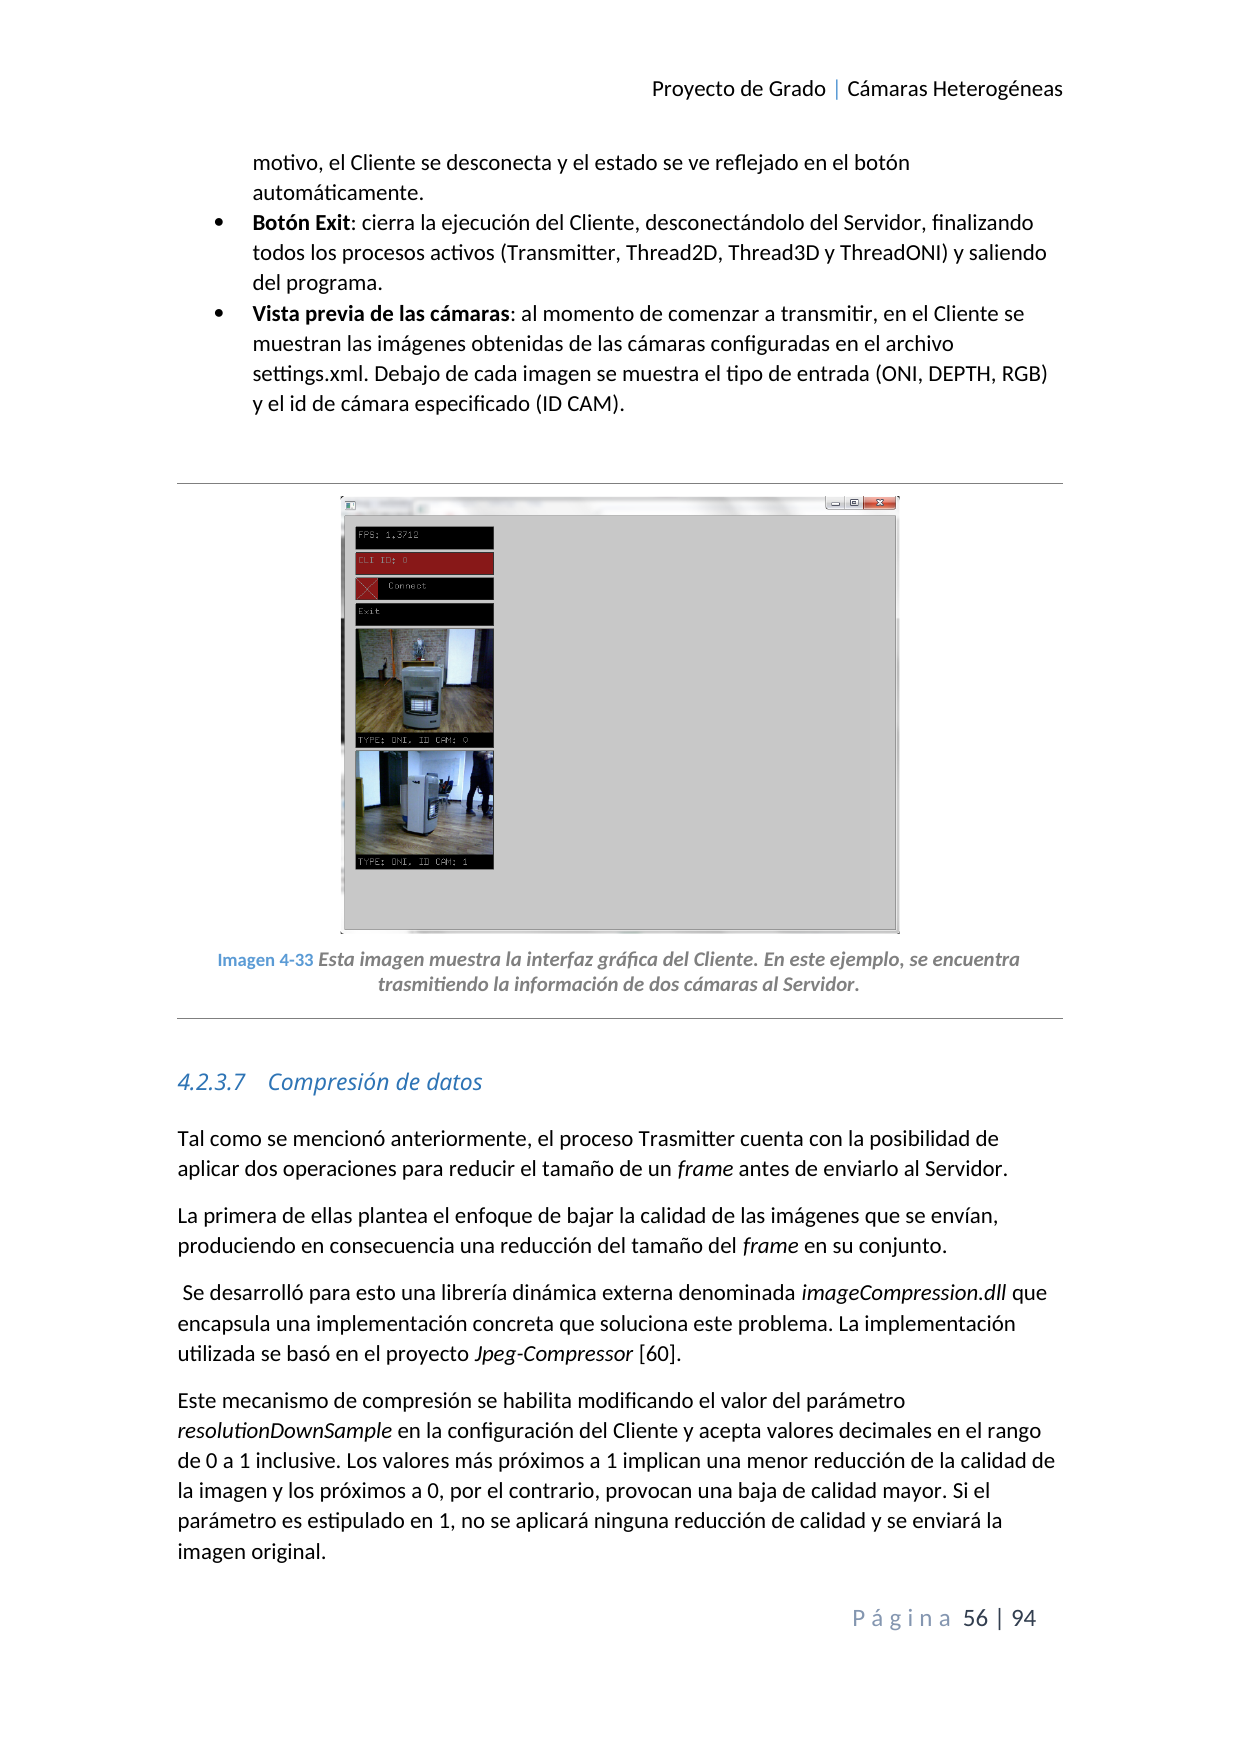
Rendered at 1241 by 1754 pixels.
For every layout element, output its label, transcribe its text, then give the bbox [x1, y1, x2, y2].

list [215, 148, 1063, 206]
text Este mecanismo de compresión se habilita modificando el valor del parámetro resolutionDownSample en la configuración del Cliente y acepta valores decimales en el rango de 0 a 1 inclusive. Los valores más próximos a 1 implican una menor reducción de la calidad de la imagen y los próximos a 0, por el contrario, provocan una baja de calidad mayor. Si el parámetro es estipulado en 1, no se aplicará ninguna reducción de calidad y se enviará la imagen original. [177, 1386, 1063, 1565]
text Tal como se mencionó anteriormente, el proceso Trasmitter cuenta con la posibilidad de aplicar dos operaciones para reducir el tamaño de un frame antes de enviarlo al Servidor. [177, 1124, 1063, 1182]
text La primera de ellas plantea el enfoque de bajar la calidad de las imágenes que se envían, produciendo en consecuencia una reducción del tamaño del frame en su conjunto. [177, 1201, 1063, 1259]
text Se desarrolló para esto una librería dinámica externa denominada imageCompression.dll que encapsula una implementación concreta que soluciona este problema. La implementación utilizada se basó en el proyecto Jpeg-Compressor . [177, 1278, 1063, 1367]
list Vista previa de las cámaras: al momento de comenzar a transmitir, en el Cliente se muestran las imágenes obtenidas de las cámaras configuradas en el archivo settings.xml. Debajo de cada imagen se muestra el tipo de entrada (ONI, DEPTH, RGB) y el id de cámara especificado (ID CAM). [215, 299, 1063, 417]
picture [340, 496, 900, 934]
subtitle Compresión de datos [177, 1066, 1063, 1097]
list Botón Exit: cierra la ejecución del Cliente, desconectándolo del Servidor, finalizando todos los procesos activos (Transmitter, Thread2D, Thread3D y ThreadONI) y saliendo del programa. [215, 208, 1063, 296]
